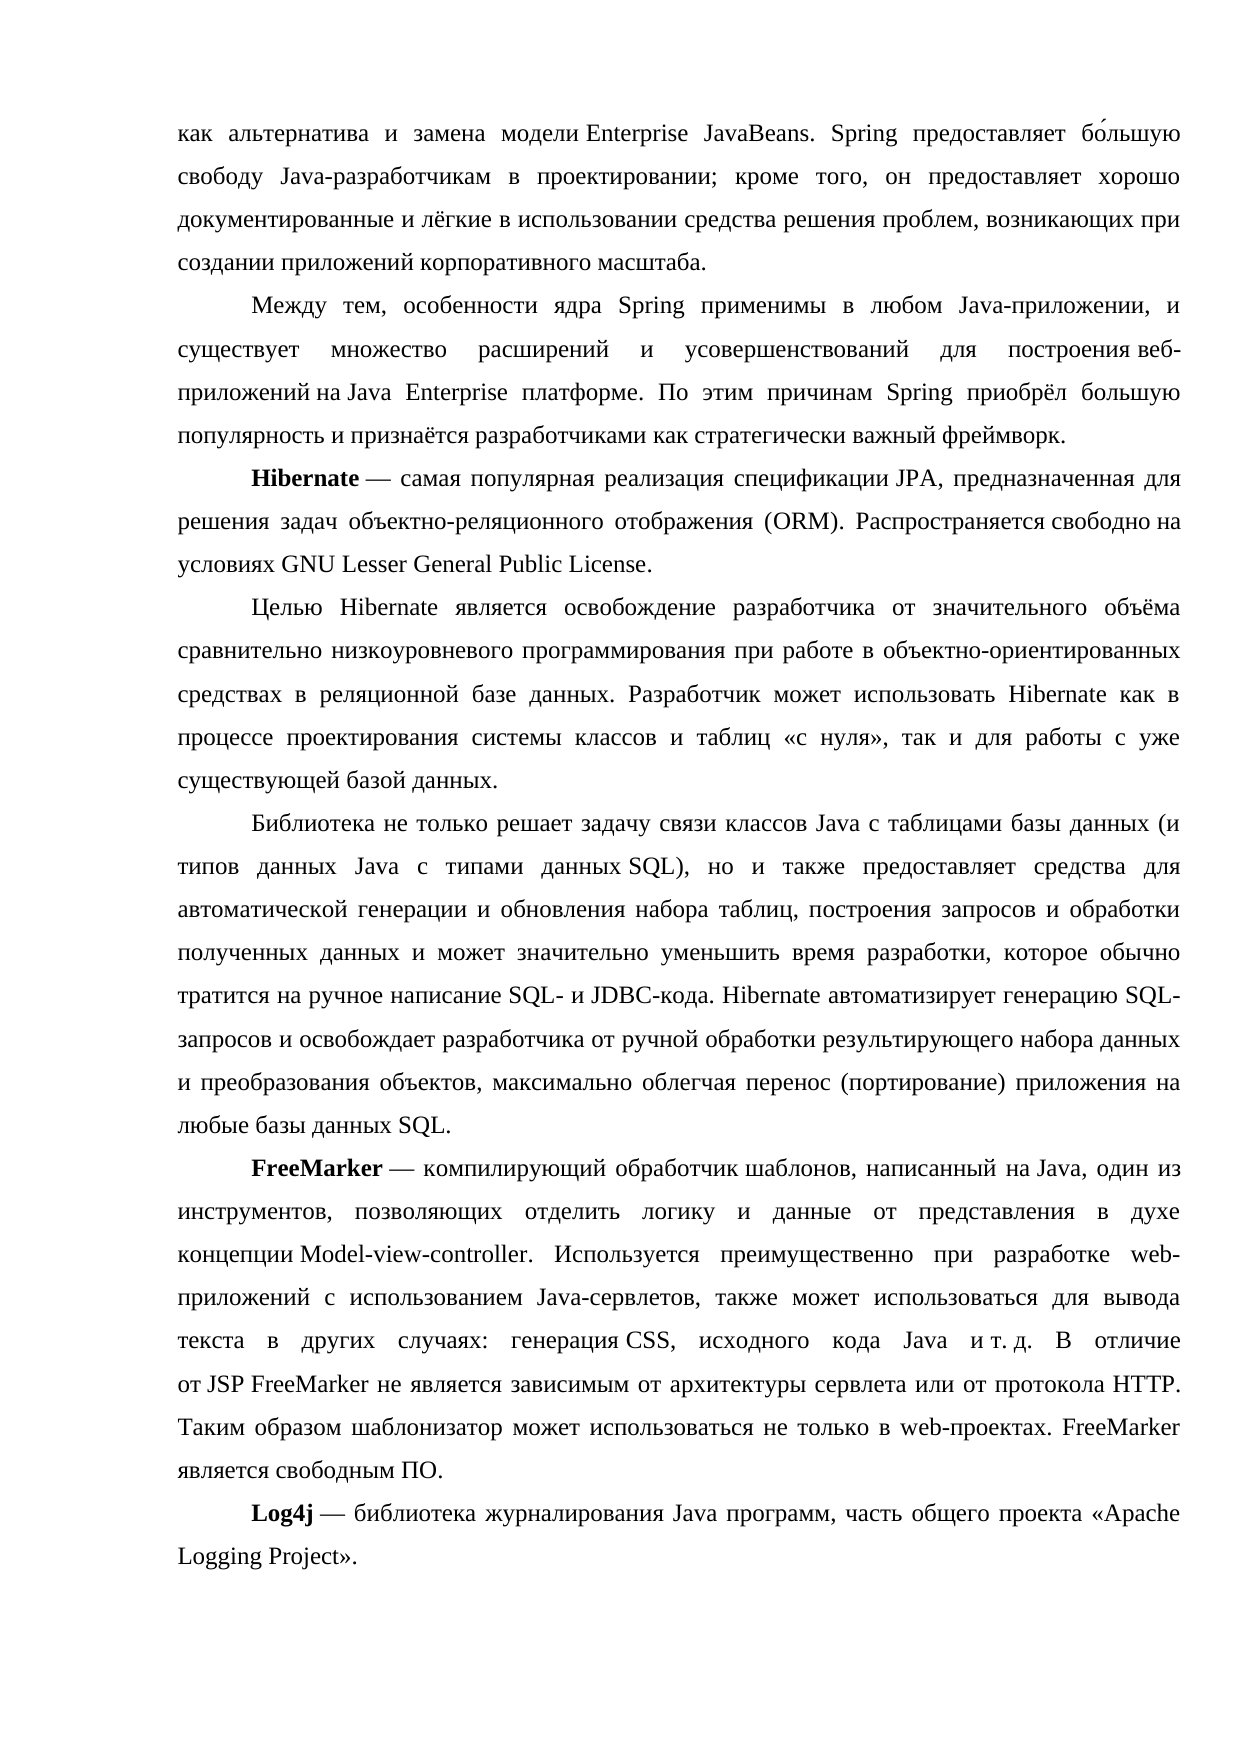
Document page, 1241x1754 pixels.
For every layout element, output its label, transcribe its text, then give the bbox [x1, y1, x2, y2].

text Hibernate — самая популярная реализация спецификации JPA, предназначенная для решения задач объектно-реляционного отображения (ORM). Распространяется свободно на условиях GNU Lesser General Public License. [177, 463, 1181, 506]
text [177, 118, 1181, 276]
text FreeMarker — компилирующий обработчик шаблонов, написанный на Java, один из инструментов, позволяющих отделить логику и данные от представления в духе концепции Model-view-controller. Используется преимущественно при разработке web-приложений с использованием Java-сервлетов, также может использоваться для вывода текста в других случаях: генерация CSS, исходного кода Java и т. д. В отличие от JSP FreeMarker не является зависимым от архитектуры сервлета или от протокола HTTP. Таким образом шаблонизатор может использоваться не только в web-проектах. FreeMarker является свободным ПО. [177, 1153, 1181, 1484]
text Hibernate — самая популярная реализация спецификации JPA, предназначенная для решения задач объектно-реляционного отображения (ORM). Распространяется свободно на условиях GNU Lesser General Public License. [177, 535, 1181, 578]
text Между тем, особенности ядра Spring применимы в любом Java-приложении, и существует множество расширений и усовершенствований для построения веб-приложений на Java Enterprise платформе. По этим причинам Spring приобрёл большую популярность и признаётся разработчиками как стратегически важный фреймворк. [177, 291, 1181, 449]
text Целью Hibernate является освобождение разработчика от значительного объёма сравнительно низкоуровневого программирования при работе в объектно-ориентированных средствах в реляционной базе данных. Разработчик может использовать Hibernate как в процессе проектирования системы классов и таблиц «с нуля», так и для работы с уже существующей базой данных. [177, 592, 1181, 794]
text Библиотека не только решает задачу связи классов Java с таблицами базы данных (и типов данных Java с типами данных SQL), но и также предоставляет средства для автоматической генерации и обновления набора таблиц, построения запросов и обработки полученных данных и может значительно уменьшить время разработки, которое обычно тратится на ручное написание SQL- и JDBC-кода. Hibernate автоматизирует генерацию SQL-запросов и освобождает разработчика от ручной обработки результирующего набора данных и преобразования объектов, максимально облегчая перенос (портирование) приложения на любые базы данных SQL. [177, 808, 1181, 1139]
text Log4j — библиотека журналирования Java программ, часть общего проекта «Apache Logging Project». [177, 1498, 1181, 1570]
